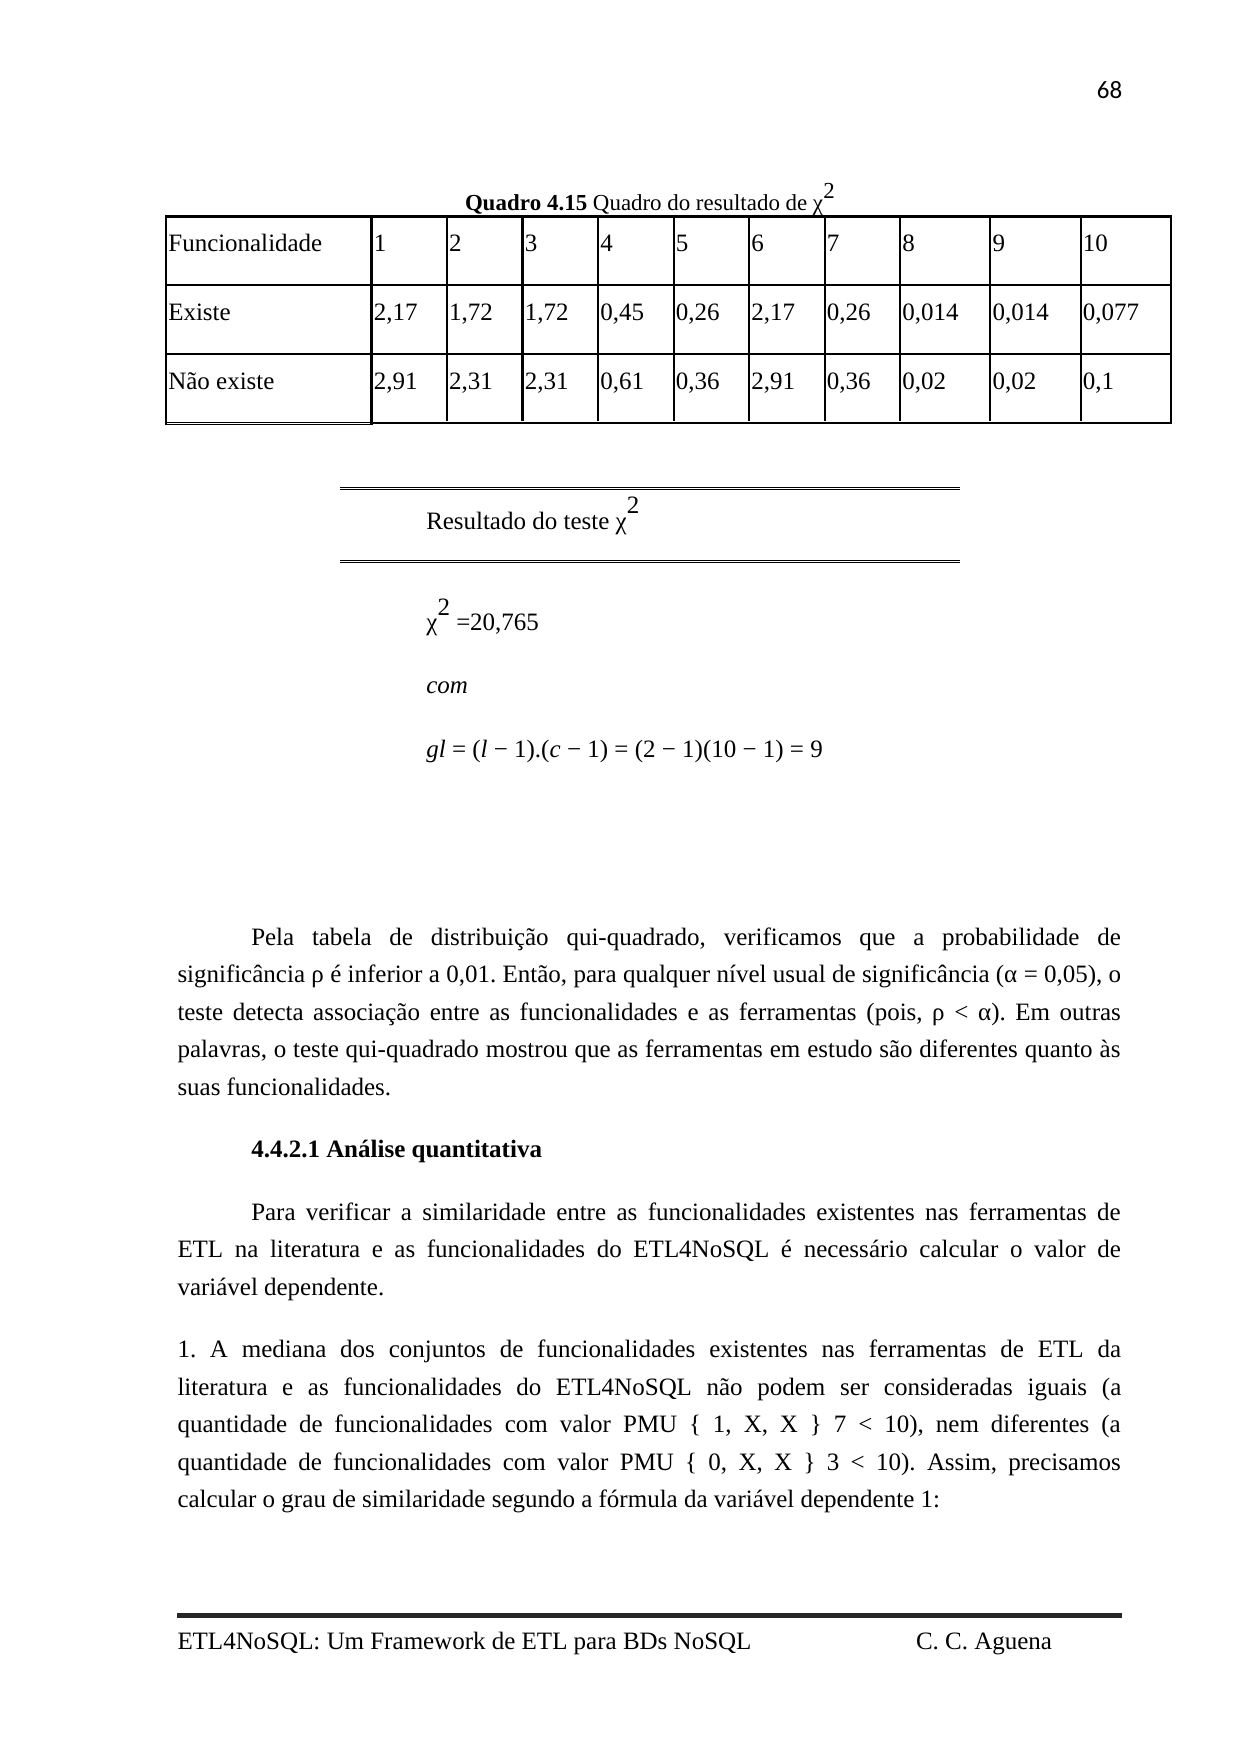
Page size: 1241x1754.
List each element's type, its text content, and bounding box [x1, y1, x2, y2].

text Para verificar a similaridade entre as funcionalidades existentes nas ferramentas de ETL na literatura e as funcionalidades do ETL4NoSQL é necessário calcular o valor de variável dependente. [177, 1188, 1122, 1301]
table_cell 1,72 [448, 286, 521, 353]
table_header 2 [448, 218, 521, 284]
table_cell 2,91 [749, 355, 824, 422]
text 1. A mediana dos conjuntos de funcionalidades existentes nas ferramentas de ETL da literatura e as funcionalidades do ETL4NoSQL não podem ser consideradas iguais (a quantidade de funcionalidades com valor PMU { 1, X, X } 7 < 10), nem diferentes (a quantidade de funcionalidades com valor PMU { 0, X, X } 3 < 10). Assim, precisamos calcular o grau de similaridade segundo a fórmula da variável dependente 1: [177, 1326, 1122, 1513]
table_cell Existe [167, 286, 370, 353]
table_cell 0,02 [900, 355, 990, 422]
table_header 6 [750, 218, 824, 284]
table_header Funcionalidade [167, 218, 370, 284]
table_cell 2,91 [373, 355, 447, 422]
table_header 3 [524, 218, 597, 284]
table_cell 0,36 [825, 355, 900, 422]
table_header 1 [373, 218, 446, 284]
table_cell 0,014 [991, 286, 1080, 353]
table_cell 2,17 [373, 286, 446, 353]
table_header Resultado do teste χ2 [340, 490, 959, 559]
table_cell 2,31 [523, 355, 598, 422]
table_cell 0,45 [599, 286, 673, 353]
table_cell 0,36 [674, 355, 749, 422]
table_cell 0,02 [990, 355, 1081, 422]
table_cell 0,26 [675, 286, 748, 353]
table_cell 2,17 [750, 286, 824, 353]
table_cell 2,31 [447, 355, 522, 422]
table_cell 1,72 [524, 286, 597, 353]
text Quadro 4.15 Quadro do resultado de χ2 [177, 177, 1122, 215]
table_header 5 [675, 218, 748, 284]
table_header 10 [1082, 218, 1170, 284]
table_header 8 [901, 218, 989, 284]
table_cell 0,1 [1081, 355, 1170, 422]
table_header 4 [599, 218, 673, 284]
table_cell χ2 =20,765 com gl = (l − 1).(c − 1) = (2 − 1)(10 − 1) = 9 [340, 563, 959, 851]
table_header 9 [991, 218, 1080, 284]
text Pela tabela de distribuição qui-quadrado, verificamos que a probabilidade de significância ρ é inferior a 0,01. Então, para qualquer nível usual de significância (α = 0,05), o teste detecta associação entre as funcionalidades e as ferramentas (pois, ρ < α). Em outras palavras, o teste qui-quadrado mostrou que as ferramentas em estudo são diferentes quanto às suas funcionalidades. [177, 913, 1122, 1101]
table_cell 0,014 [901, 286, 989, 353]
table_cell Não existe [167, 355, 370, 422]
table_header 7 [826, 218, 899, 284]
text 4.4.2.1 Análise quantitativa [177, 1126, 1122, 1163]
table_cell 0,61 [598, 355, 673, 422]
table_cell 0,26 [826, 286, 899, 353]
table_cell 0,077 [1082, 286, 1170, 353]
